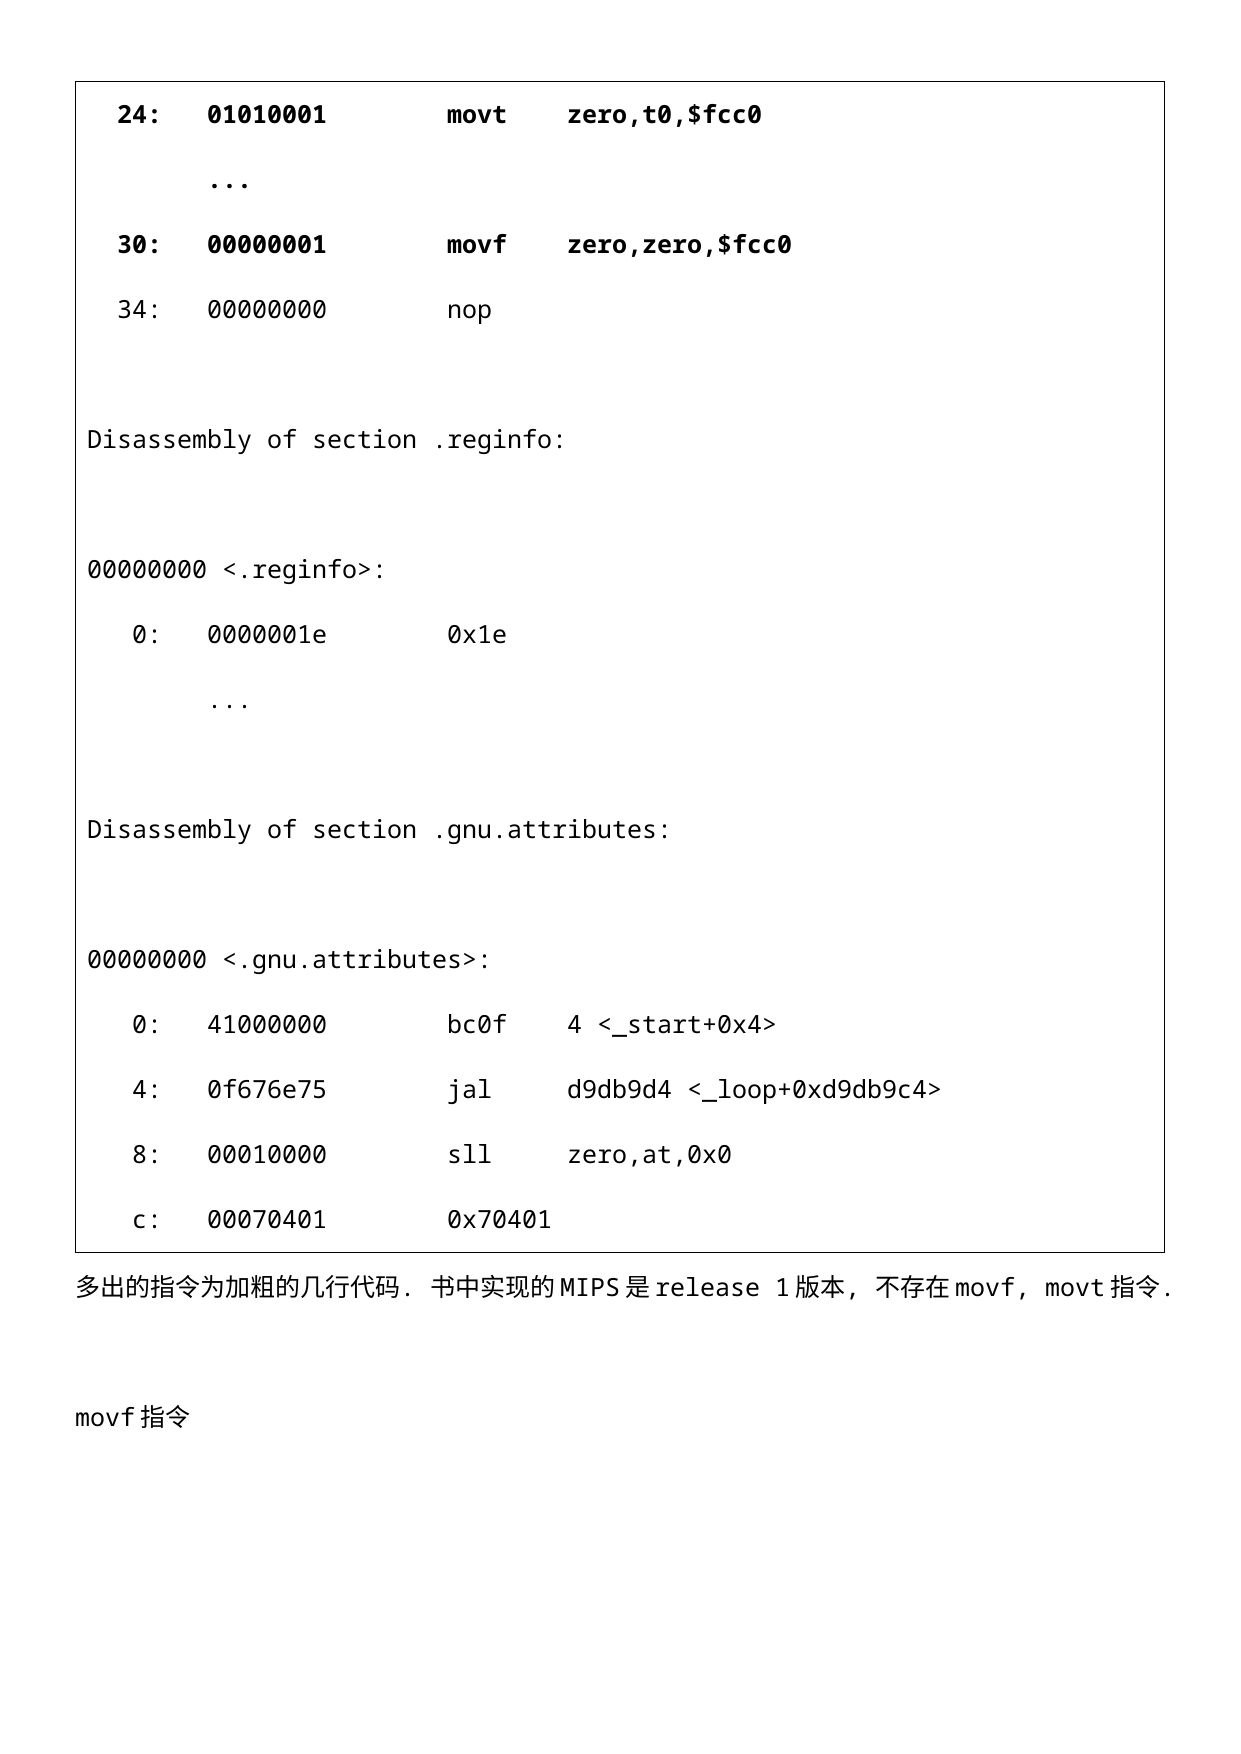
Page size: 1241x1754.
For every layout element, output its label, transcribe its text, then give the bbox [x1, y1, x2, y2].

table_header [76, 82, 1164, 1252]
text movf指令 [75, 1383, 1165, 1448]
text 多出的指令为加粗的几行代码. 书中实现的MIPS是release 1版本, 不存在movf, movt指令. [75, 1253, 1165, 1318]
